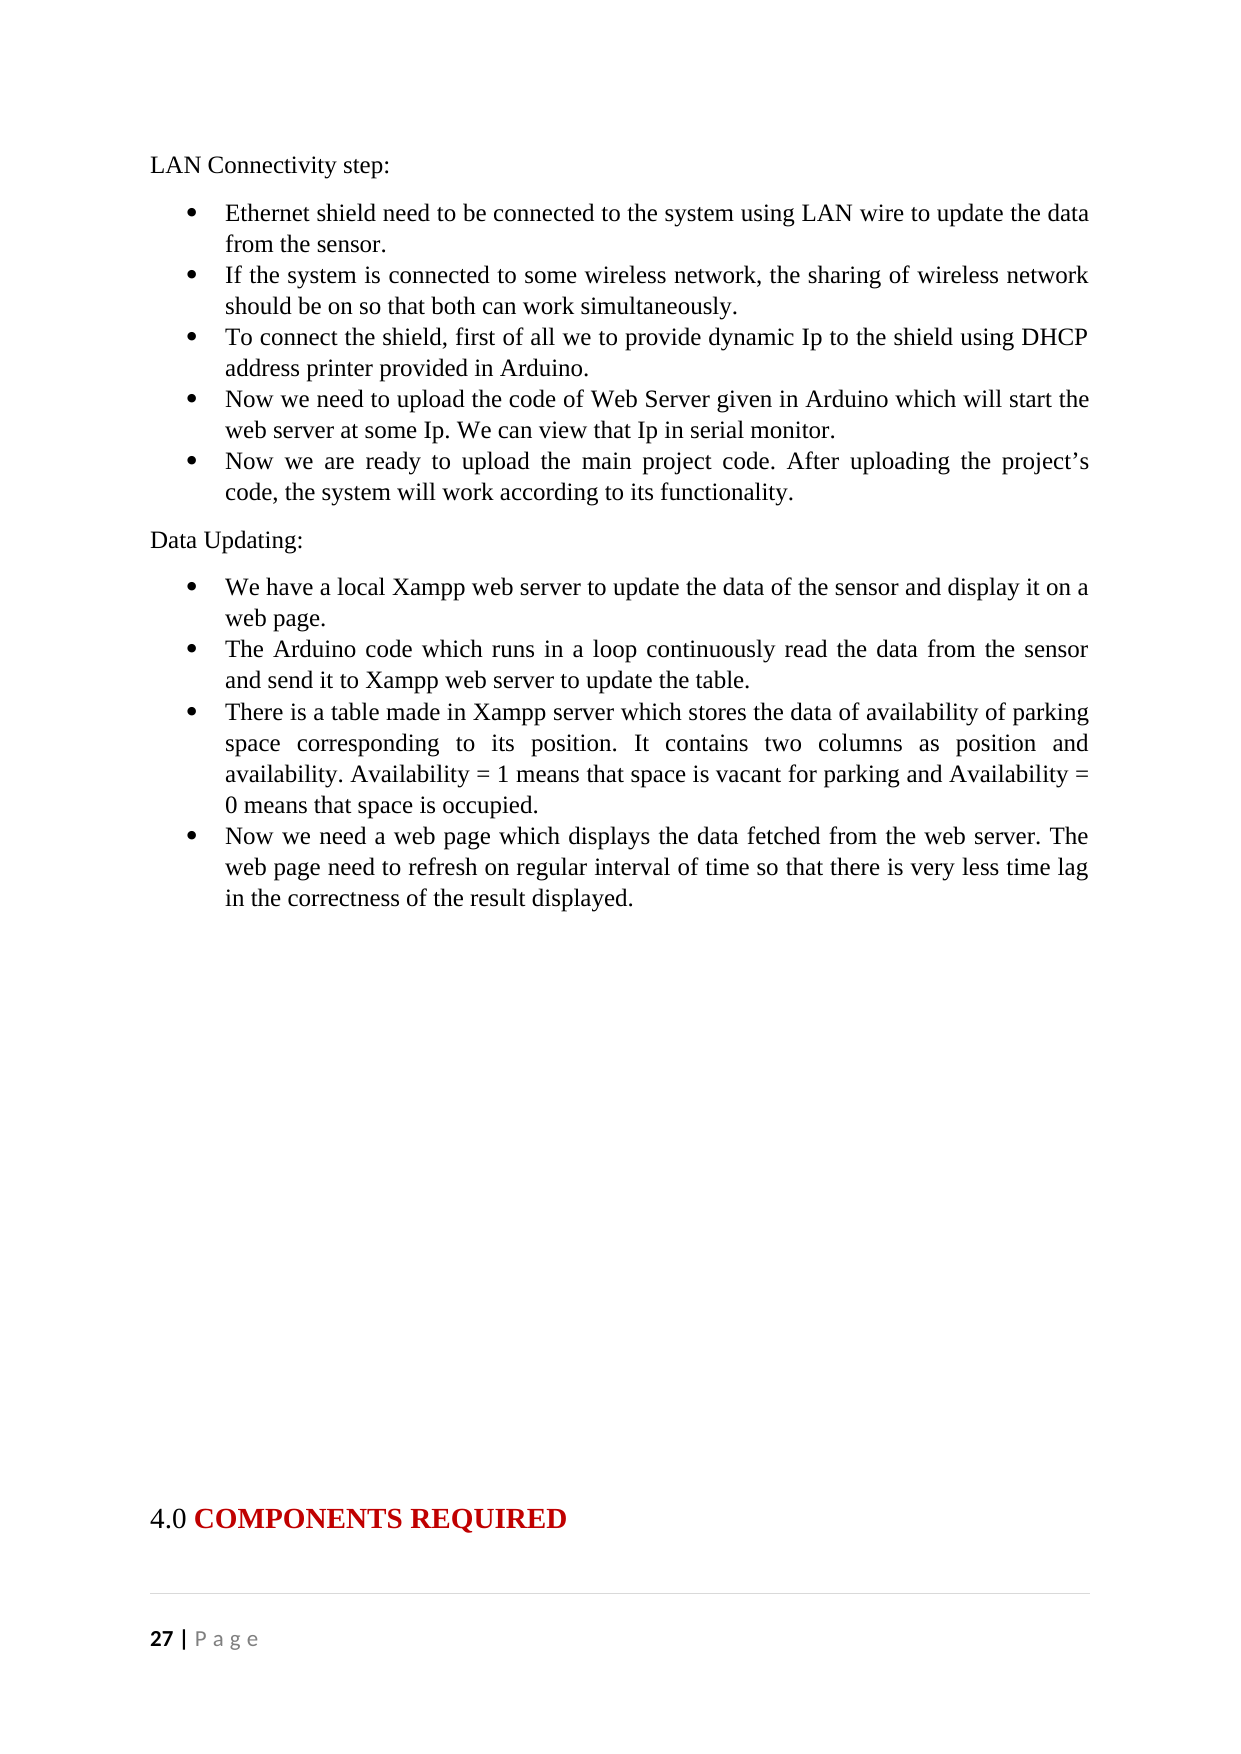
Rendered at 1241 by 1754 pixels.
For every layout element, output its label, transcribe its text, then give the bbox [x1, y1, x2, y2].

list We have a local Xampp web server to update the data of the sensor and display it on a web page. [187, 572, 1090, 632]
list Ethernet shield need to be connected to the system using LAN wire to update the data from the sensor. [187, 198, 1090, 257]
text Data Updating: [150, 525, 1090, 553]
list There is a table made in Xampp server which stores the data of availability of parking space corresponding to its position. It contains two columns as position and availability. Availability = 1 means that space is vacant for parking and Availability = 0 means that space is occupied. [187, 697, 1090, 818]
text LAN Connectivity step: [150, 150, 1090, 179]
text 4.0 COMPONENTS​ ​REQUIRED [150, 1501, 1090, 1534]
list Now we are ready to upload the main project code. After uploading the project’s code, the system will work according to its functionality. [187, 446, 1090, 506]
list Now we need to upload the code of Web Server given in Arduino which will start the web server at some Ip. We can view that Ip in serial monitor. [187, 384, 1090, 444]
list If the system is connected to some wireless network, the sharing of wireless network should be on so that both can work simultaneously. [187, 260, 1090, 319]
list To connect the shield, first of all we to provide dynamic Ip to the shield using DHCP address printer provided in Arduino. [187, 322, 1090, 382]
list Now we need a web page which displays the data fetched from the web server. The web page need to refresh on regular interval of time so that there is very less time lag in the correctness of the result displayed. [187, 821, 1090, 912]
list The Arduino code which runs in a loop continuously read the data from the sensor and send it to Xampp web server to update the table. [187, 634, 1090, 694]
